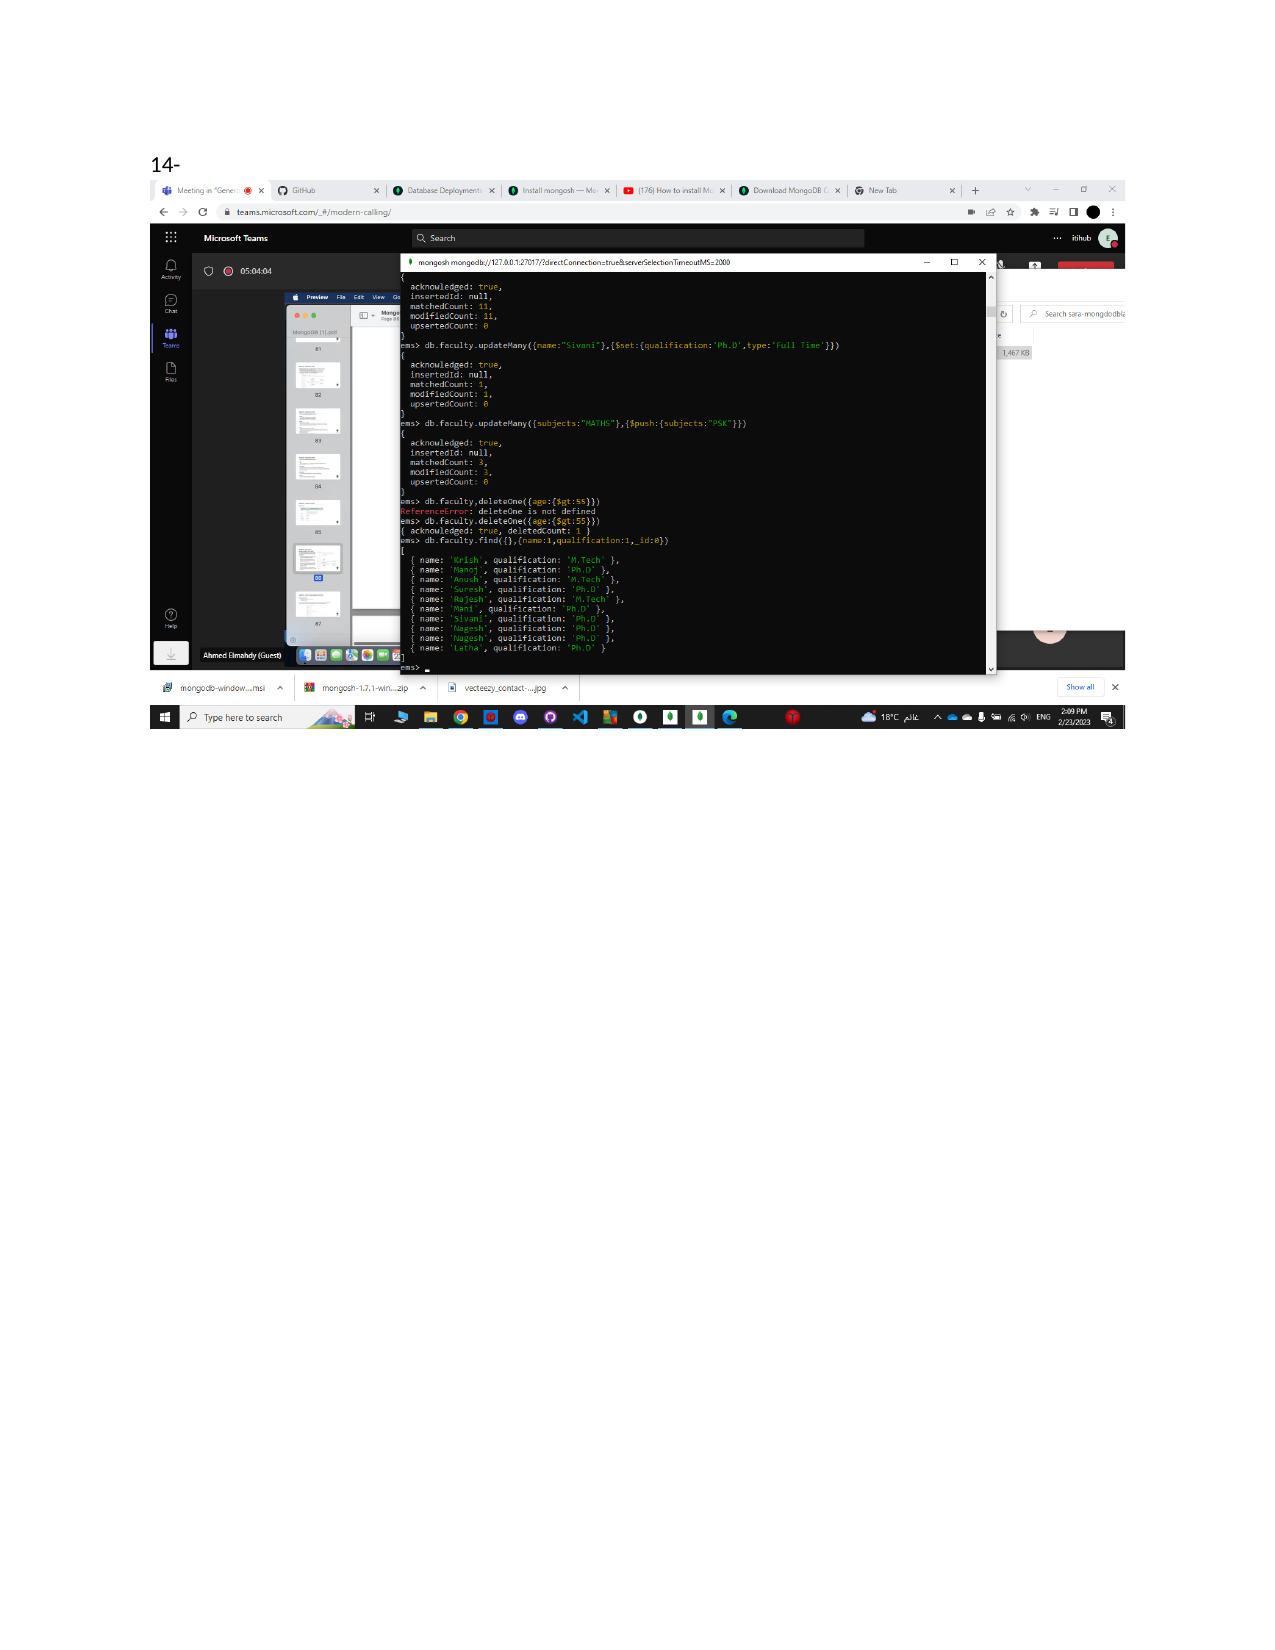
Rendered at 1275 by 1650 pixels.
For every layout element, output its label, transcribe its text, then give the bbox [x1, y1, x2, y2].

text 14- [150, 150, 1125, 180]
picture [150, 180, 1125, 729]
